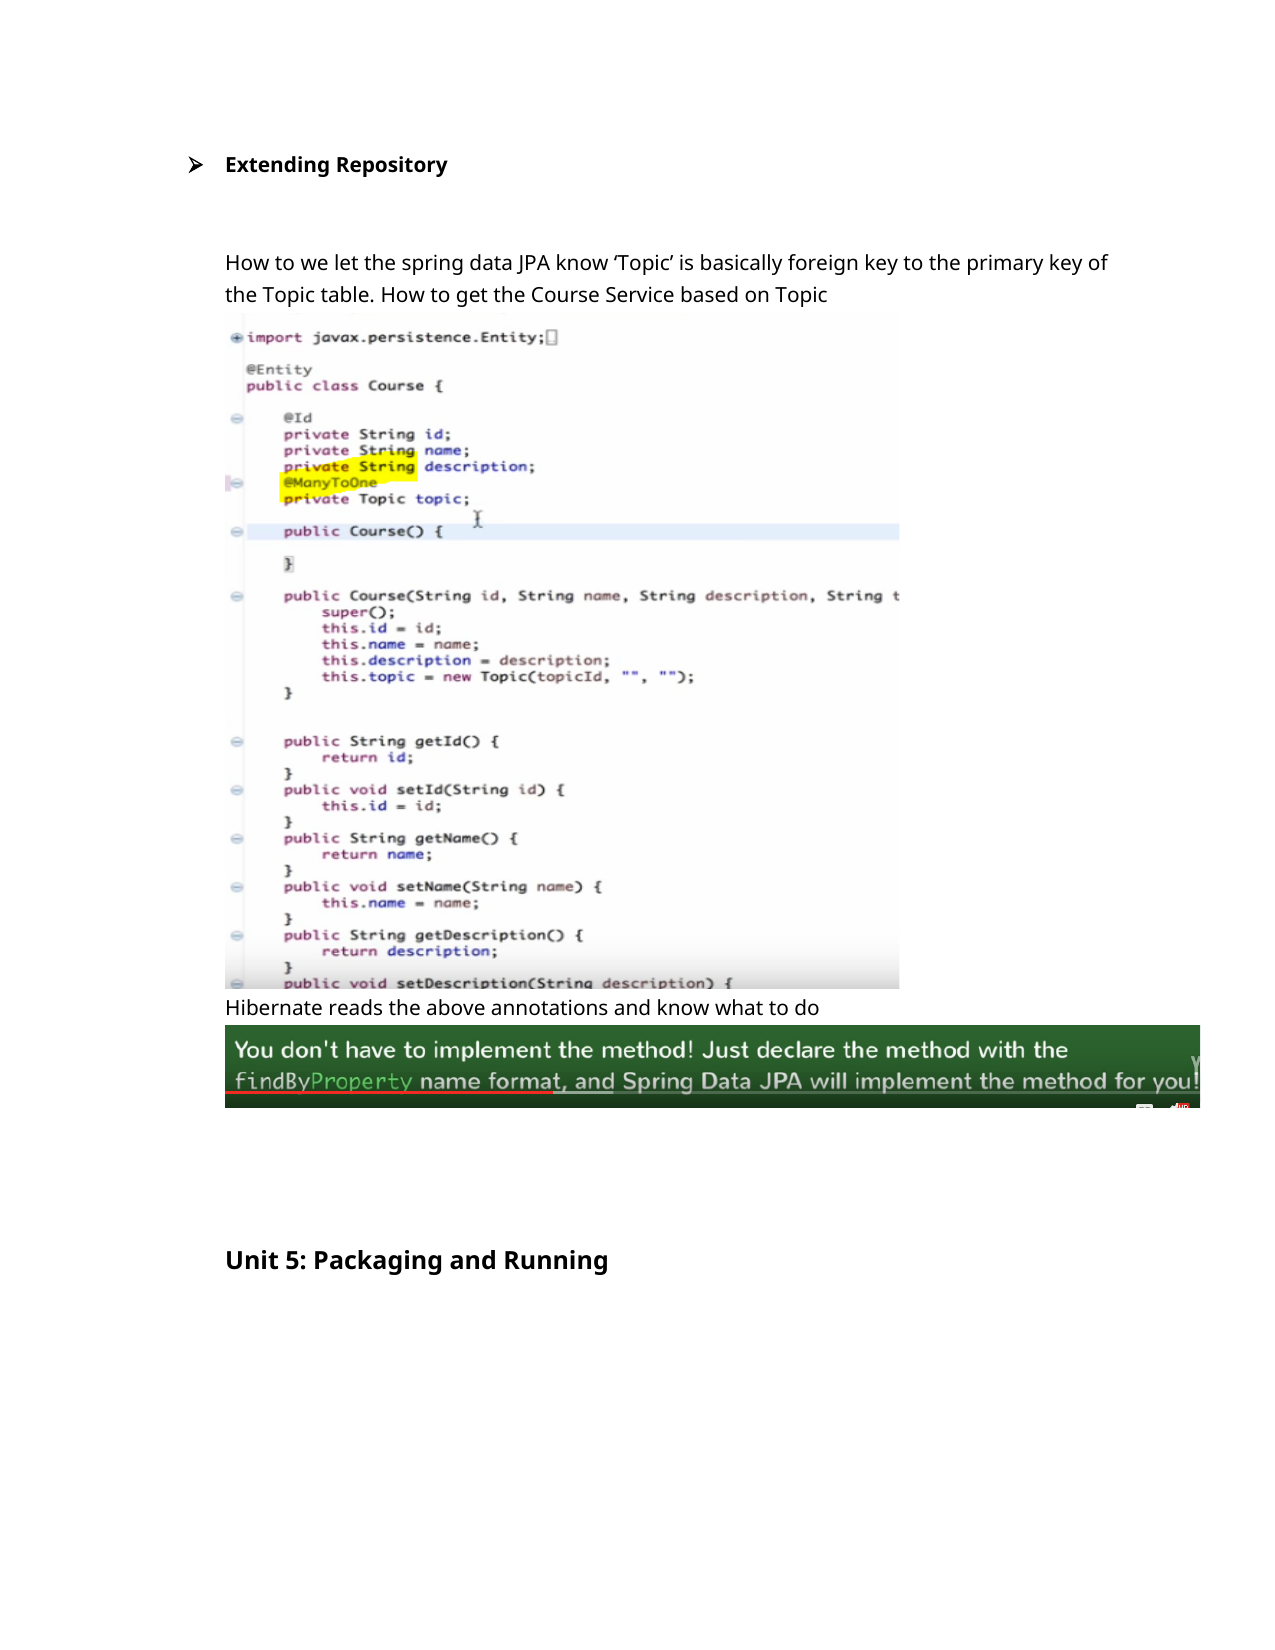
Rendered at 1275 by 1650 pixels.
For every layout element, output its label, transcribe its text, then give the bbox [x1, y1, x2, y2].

picture [225, 313, 900, 989]
list Extending Repository [187, 150, 1125, 178]
list How to we let the spring data JPA know ‘Topic’ is basically foreign key to the primary key of the Topic table. How to get the Course Service based on Topic [225, 248, 1125, 309]
picture [225, 1025, 1200, 1108]
list Hibernate reads the above annotations and know what to do [225, 993, 1125, 1021]
list Unit 5: Packaging and Running [225, 1242, 1125, 1276]
